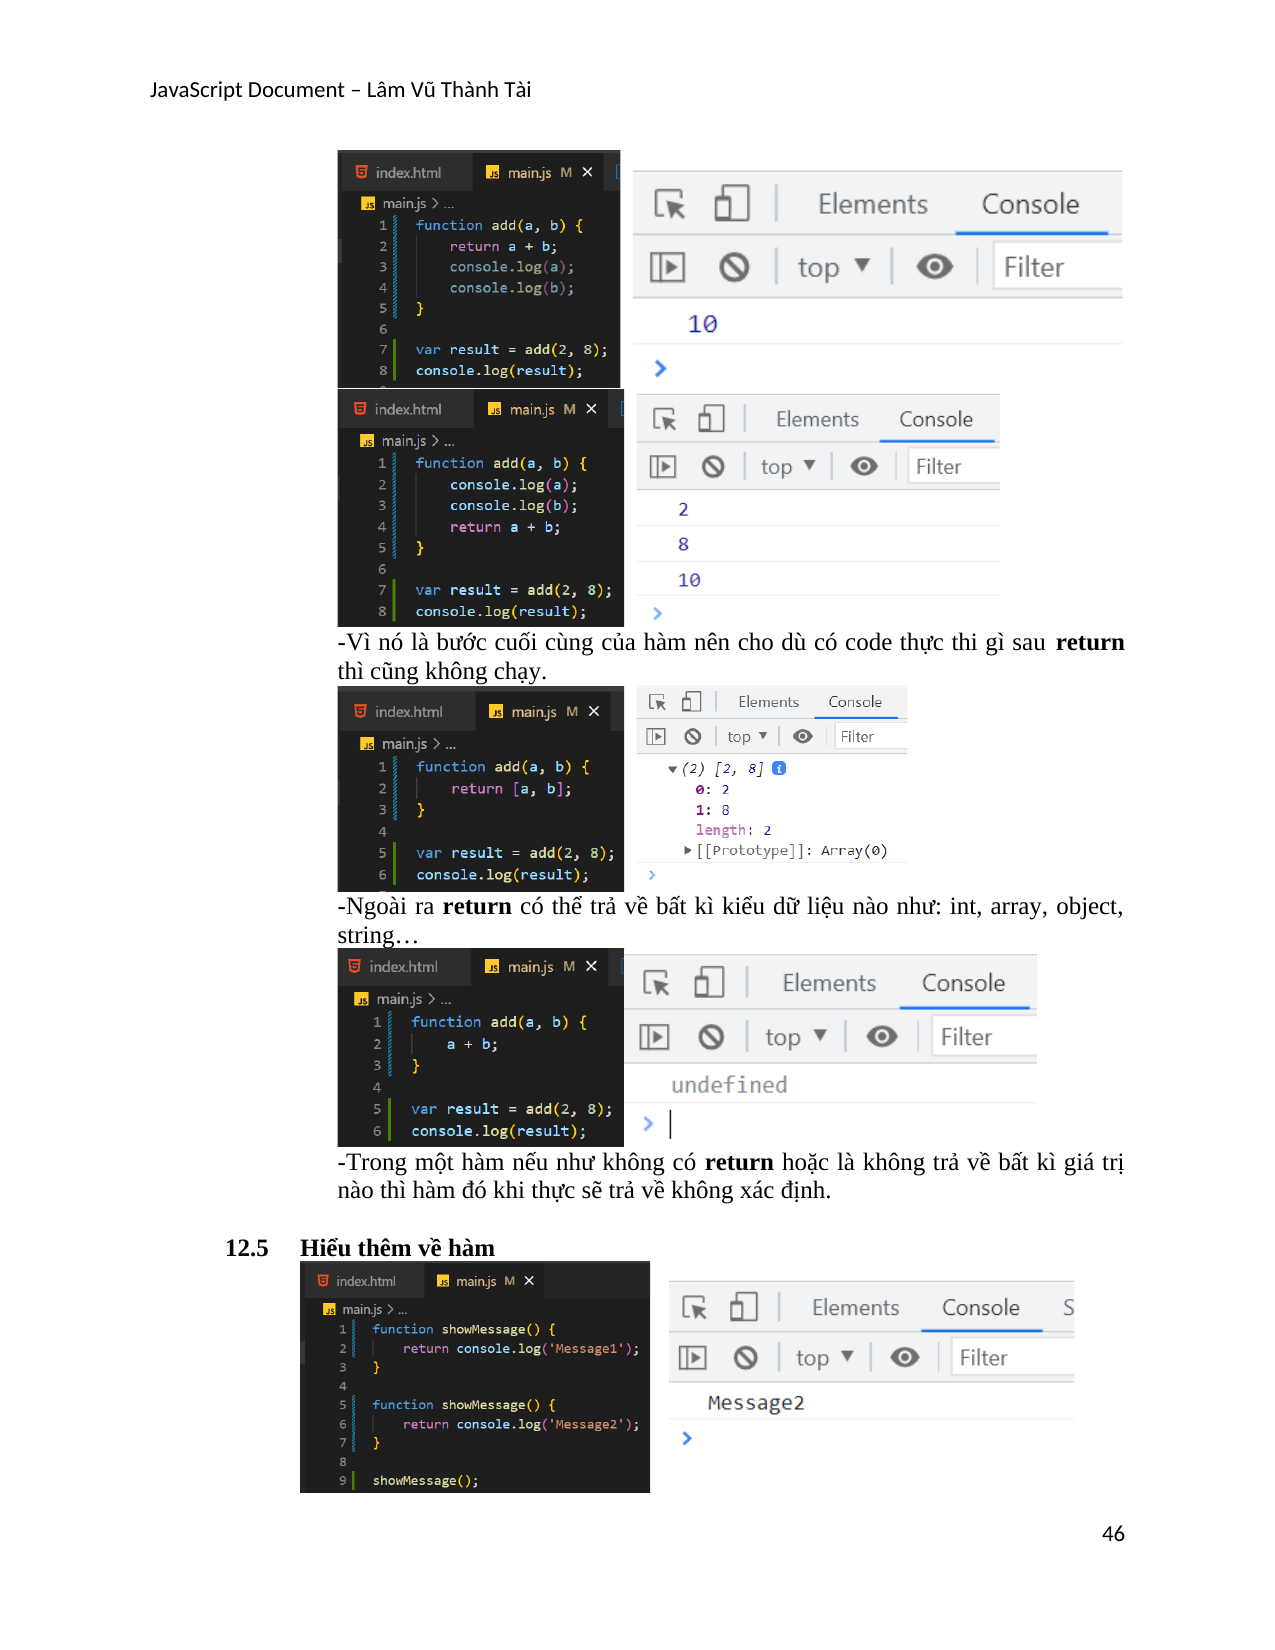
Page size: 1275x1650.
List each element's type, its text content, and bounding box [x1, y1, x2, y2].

list -Trong một hàm nếu như không có return hoặc là không trả về bất kì giá trị nào thì hàm đó khi thực sẽ trả về không xác định. [337, 1147, 1125, 1204]
list -Ngoài ra return có thể trả về bất kì kiểu dữ liệu nào như: int, array, object, string… [337, 891, 1125, 949]
picture [632, 163, 1123, 627]
picture [337, 389, 625, 627]
list Hiểu thêm về hàm [225, 1233, 1125, 1262]
picture [337, 686, 625, 892]
picture [636, 684, 908, 892]
picture [337, 150, 621, 388]
picture [300, 1261, 650, 1493]
picture [668, 1277, 1075, 1493]
picture [337, 948, 1037, 1147]
list -Vì nó là bước cuối cùng của hàm nên cho dù có code thực thi gì sau return thì cũng không chạy. [337, 627, 1125, 684]
